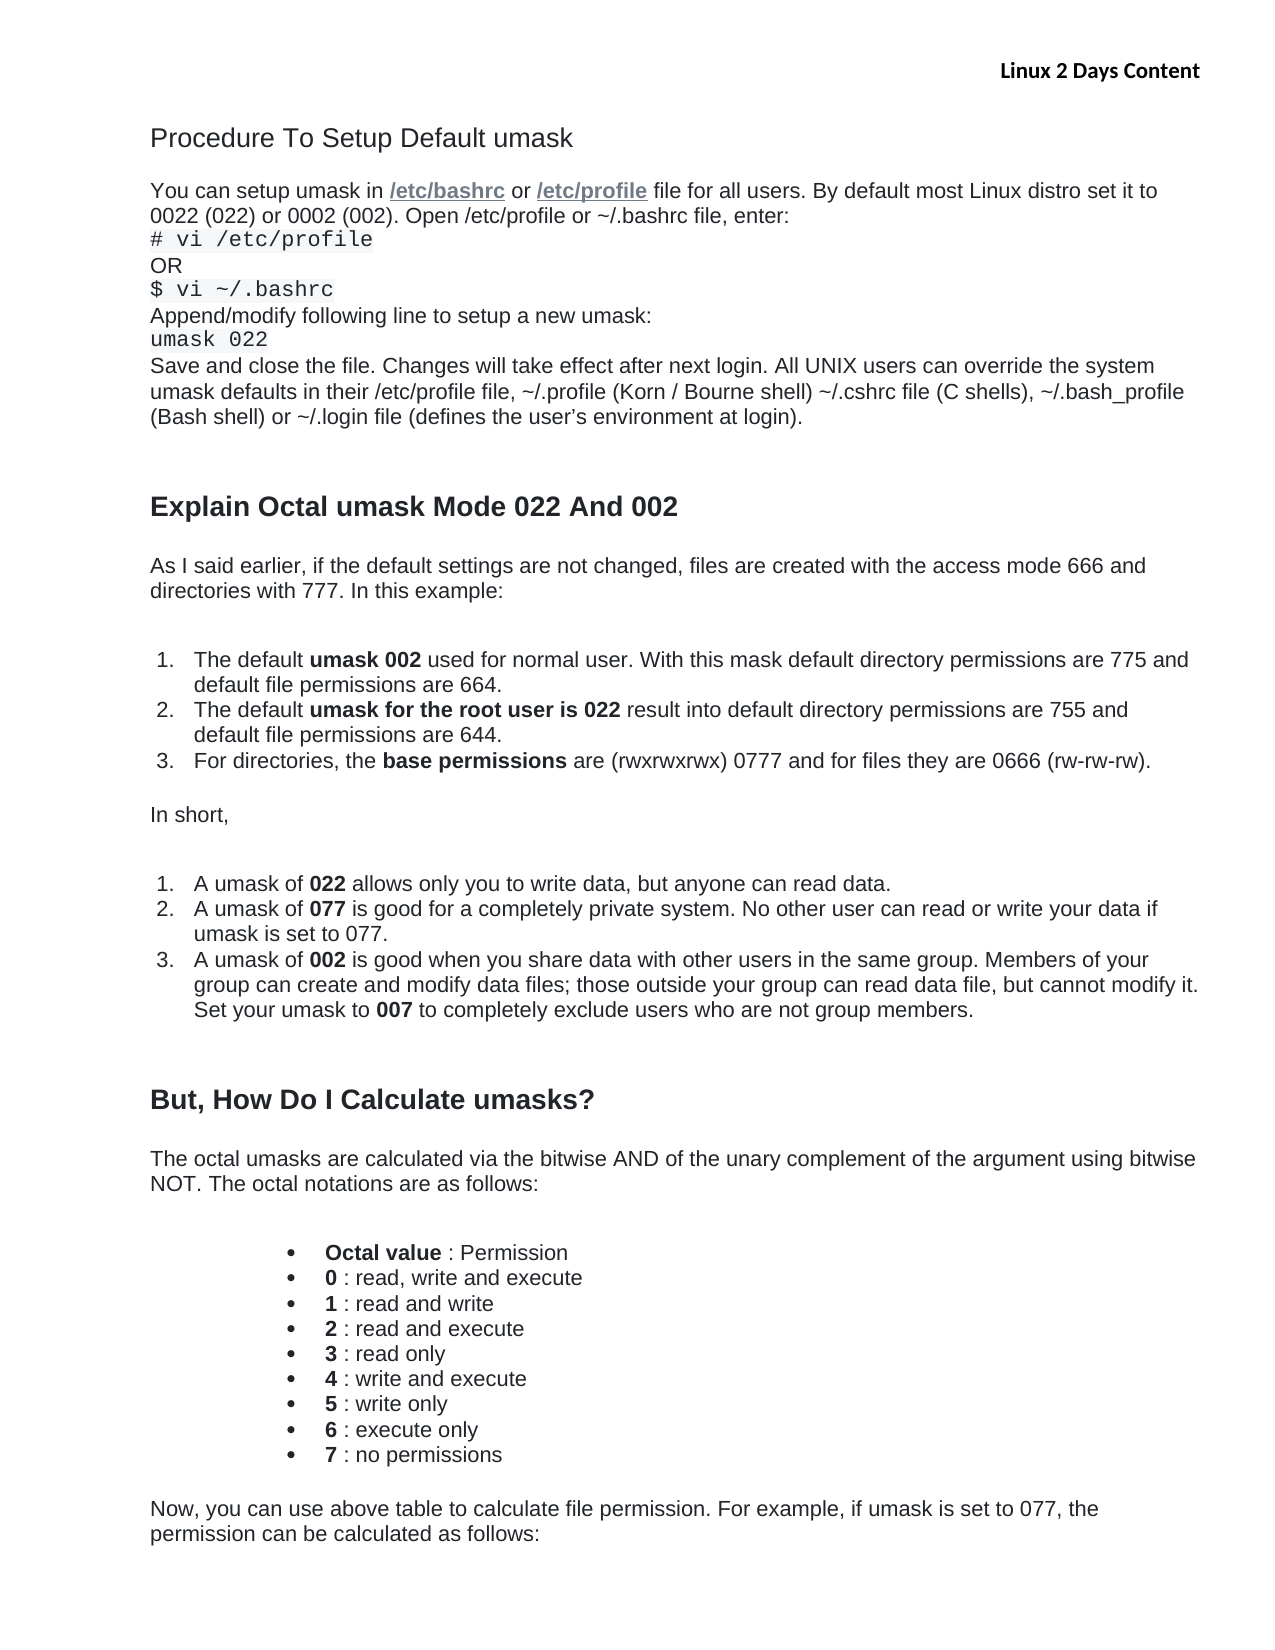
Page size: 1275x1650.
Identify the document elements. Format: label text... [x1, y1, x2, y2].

list 1 : read and write [287, 1290, 1200, 1316]
text In short, [150, 802, 1200, 827]
list A umask of 077 is good for a completely private system. No other user can read or write your data if umask is set to 077. [156, 896, 1200, 947]
subtitle Procedure To Setup Default umask [150, 122, 1200, 153]
text The octal umasks are calculated via the bitwise AND of the unary complement of the argument using bitwise NOT. The octal notations are as follows: [150, 1146, 1200, 1196]
list 0 : read, write and execute [287, 1265, 1200, 1290]
list 2 : read and execute [287, 1316, 1200, 1341]
list Octal value : Permission [287, 1240, 1200, 1265]
list 4 : write and execute [287, 1366, 1200, 1391]
text Now, you can use above table to calculate file permission. For example, if umask is set to 077, the permission can be calculated as follows: [150, 1496, 1200, 1546]
list The default umask for the root user is 022 result into default directory permissions are 755 and default file permissions are 644. [156, 697, 1200, 748]
list A umask of 002 is good when you share data with other users in the same group. Members of your group can create and modify data files; those outside your group can read data file, but cannot modify it. Set your umask to 007 to completely exclude users who are not group members. [156, 947, 1200, 1022]
text As I said earlier, if the default settings are not changed, files are created with the access mode 666 and directories with 777. In this example: [150, 553, 1200, 603]
list 6 : execute only [287, 1416, 1200, 1442]
text You can setup umask in /etc/bashrc or /etc/profile file for all users. By default most Linux distro set it to 0022 (022) or 0002 (002). Open /etc/profile or ~/.bashrc file, enter: # vi /etc/profile OR $ vi ~/.bashrc Append/modify following line to setup a new umask: umask 022 Save and close the file. Changes will take effect after next login. All UNIX users can override the system umask defaults in their /etc/profile file, ~/.profile (Korn / Bourne shell) ~/.cshrc file (C shells), ~/.bash_profile (Bash shell) or ~/.login file (defines the user’s environment at login). [150, 178, 1200, 429]
list 3 : read only [287, 1341, 1200, 1366]
list A umask of 022 allows only you to write data, but anyone can read data. [156, 871, 1200, 896]
list For directories, the base permissions are (rwxrwxrwx) 0777 and for files they are 0666 (rw-rw-rw). [156, 748, 1200, 773]
list 7 : no permissions [287, 1442, 1200, 1467]
subtitle Explain Octal umask Mode 022 And 002 [150, 490, 1200, 522]
list The default umask 002 used for normal user. With this mask default directory permissions are 775 and default file permissions are 664. [156, 647, 1200, 697]
subtitle But, How Do I Calculate umasks? [150, 1083, 1200, 1115]
list 5 : write only [287, 1391, 1200, 1416]
